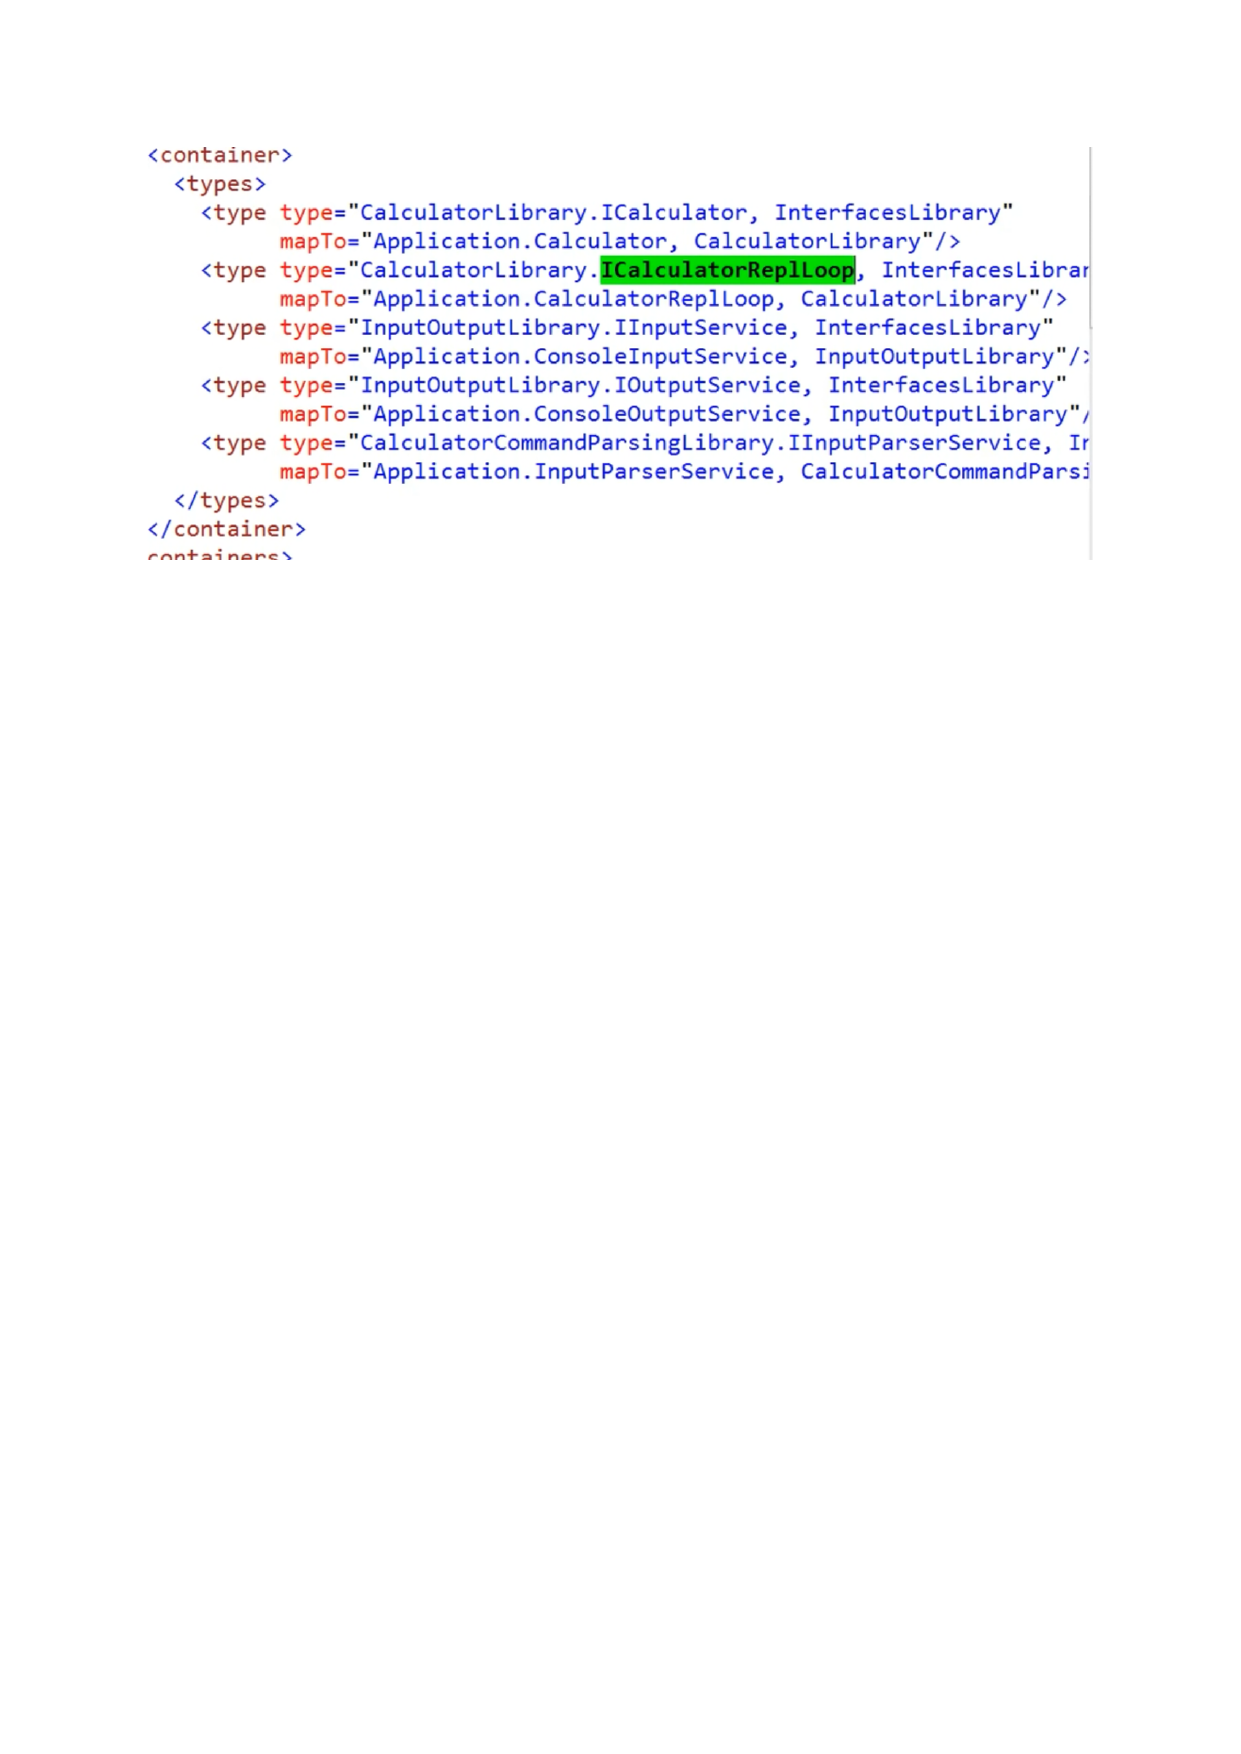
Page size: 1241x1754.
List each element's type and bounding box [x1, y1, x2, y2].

picture [147, 147, 1093, 560]
